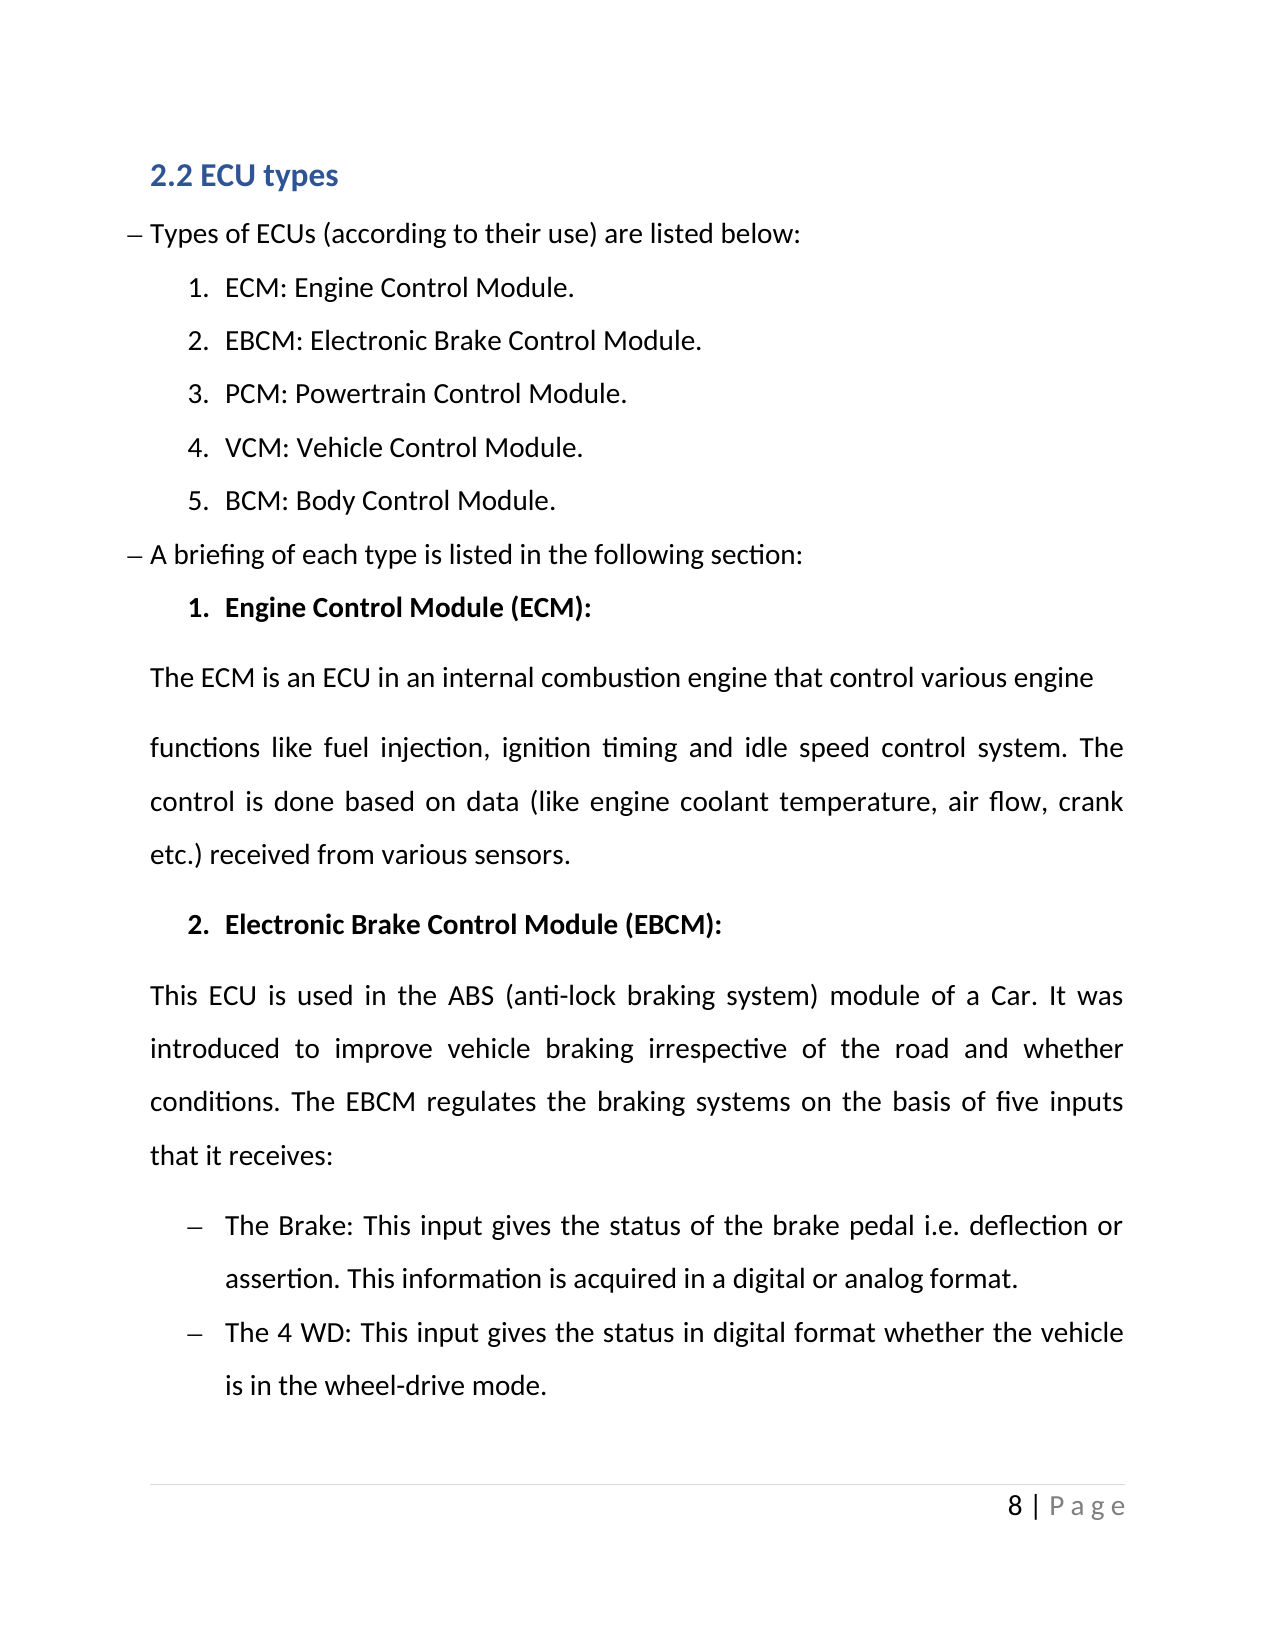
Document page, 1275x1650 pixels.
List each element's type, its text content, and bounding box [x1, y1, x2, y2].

list The Brake: This input gives the status of the brake pedal i.e. deflection or assertion. This information is acquired in a digital or analog format. [187, 1207, 1125, 1296]
text This ECU is used in the ABS (anti-lock braking system) module of a Car. It was introduced to improve vehicle braking irrespective of the road and whether conditions. The EBCM regulates the braking systems on the basis of five inputs that it receives: [150, 977, 1125, 1172]
list The 4 WD: This input gives the status in digital format whether the vehicle is in the wheel-drive mode. [187, 1314, 1125, 1403]
list VCM: Vehicle Control Module. [187, 429, 1125, 464]
subtitle 2.2 ECU types [150, 154, 1125, 195]
text The ECM is an ECU in an internal combustion engine that control various engine [150, 659, 1125, 695]
list EBCM: Electronic Brake Control Module. [187, 322, 1125, 358]
list BCM: Body Control Module. [187, 482, 1125, 518]
list PCM: Powertrain Control Module. [187, 376, 1125, 411]
list A briefing of each type is listed in the following section: [127, 536, 1125, 571]
list Electronic Brake Control Module (EBCM): [187, 906, 1125, 942]
list Engine Control Module (ECM): [187, 589, 1125, 625]
list Types of ECUs (according to their use) are listed below: [127, 215, 1125, 251]
text functions like fuel injection, ignition timing and idle speed control system. The control is done based on data (like engine coolant temperature, air flow, crank etc.) received from various sensors. [150, 729, 1125, 872]
list ECM: Engine Control Module. [187, 269, 1125, 304]
